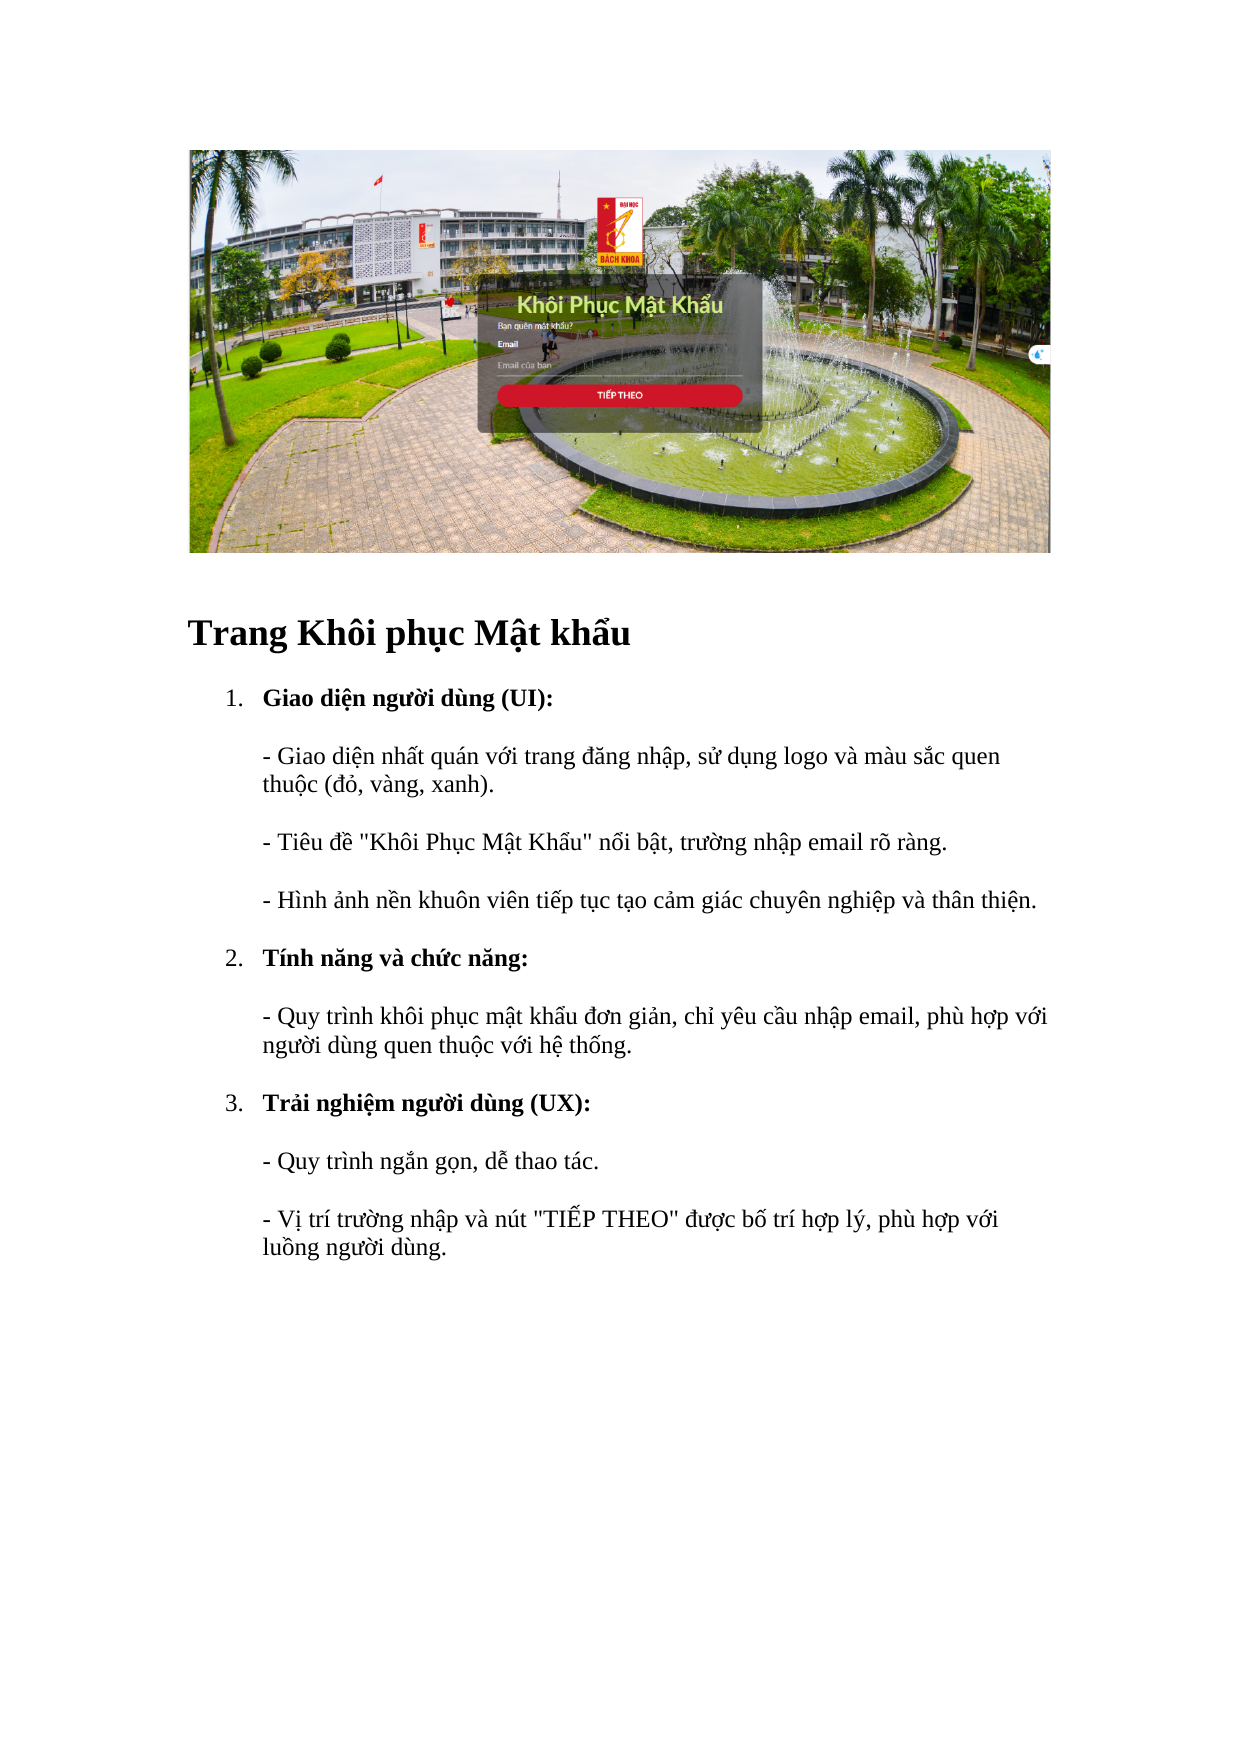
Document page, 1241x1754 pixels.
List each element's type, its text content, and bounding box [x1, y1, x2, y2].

picture [187, 150, 1052, 553]
list Tính năng và chức năng: [225, 943, 1053, 972]
subtitle Trang Khôi phục Mật khẩu [187, 611, 1053, 654]
list Trải nghiệm người dùng (UX): [225, 1088, 1053, 1117]
list - Vị trí trường nhập và nút "TIẾP THEO" được bố trí hợp lý, phù hợp với luồng người dùng. [187, 1204, 1053, 1261]
list - Quy trình khôi phục mật khẩu đơn giản, chỉ yêu cầu nhập email, phù hợp với người dùng quen thuộc với hệ thống. [187, 1001, 1053, 1059]
list Giao diện người dùng (UI): [225, 683, 1053, 712]
list - Tiêu đề "Khôi Phục Mật Khẩu" nổi bật, trường nhập email rõ ràng. [187, 827, 1053, 856]
list - Giao diện nhất quán với trang đăng nhập, sử dụng logo và màu sắc quen thuộc (đỏ, vàng, xanh). [187, 741, 1053, 798]
list - Hình ảnh nền khuôn viên tiếp tục tạo cảm giác chuyên nghiệp và thân thiện. [187, 885, 1053, 914]
list - Quy trình ngắn gọn, dễ thao tác. [187, 1146, 1053, 1174]
